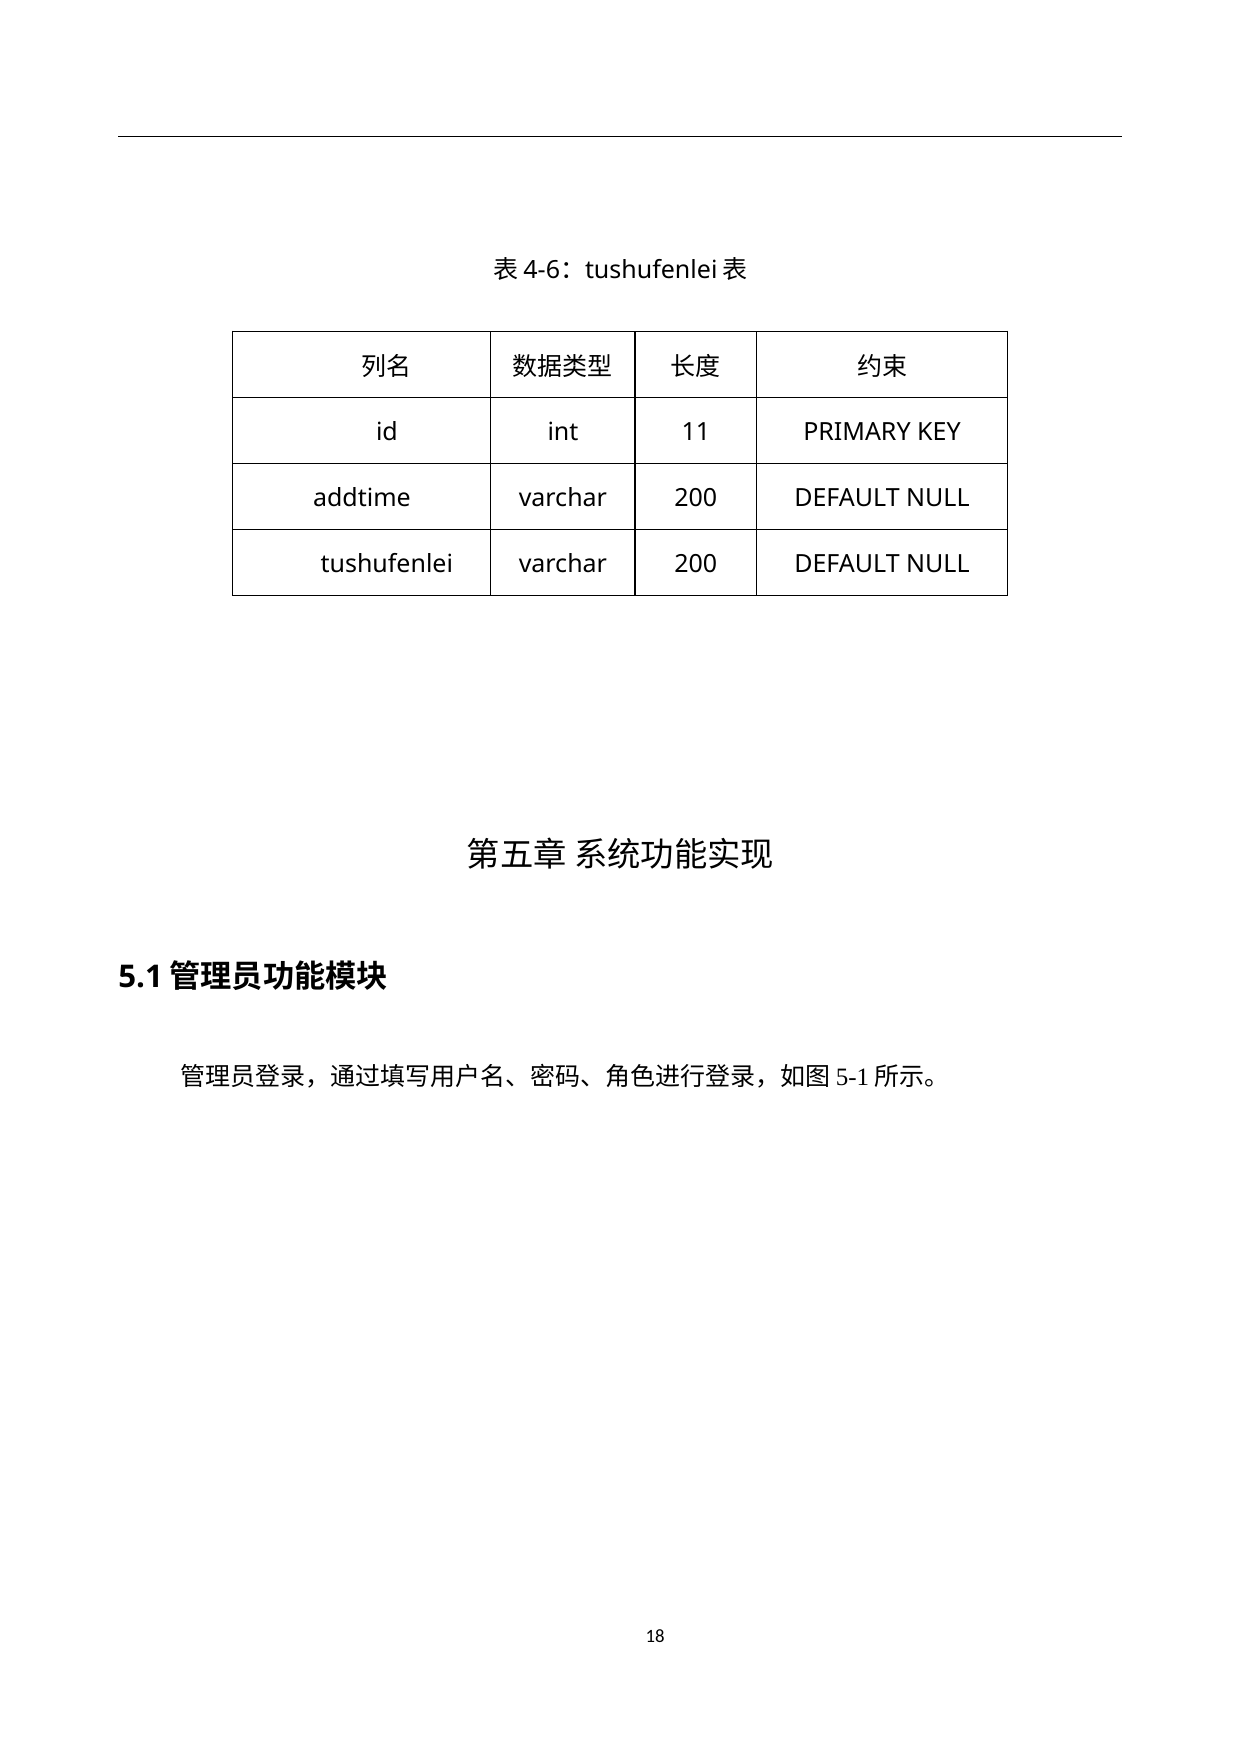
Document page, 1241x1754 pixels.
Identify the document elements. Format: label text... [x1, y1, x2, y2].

subtitle 第五章 系统功能实现 [118, 819, 1122, 884]
table_cell addtime [233, 464, 490, 529]
table_cell tushufenlei [233, 530, 490, 595]
text 5.1管理员功能模块 [118, 941, 1122, 1006]
table_header 列名 [233, 332, 490, 397]
table_cell DEFAULT NULL [757, 530, 1007, 595]
table_cell 200 [636, 464, 756, 529]
table_cell int [491, 398, 634, 463]
table_cell DEFAULT NULL [757, 464, 1007, 529]
table_cell varchar [491, 464, 634, 529]
table_header 长度 [636, 332, 756, 397]
text 表4-6：tushufenlei表 [118, 235, 1122, 300]
table_cell id [233, 398, 490, 463]
table_cell PRIMARY KEY [757, 398, 1007, 463]
table_header 数据类型 [491, 332, 634, 397]
table_cell varchar [491, 530, 634, 595]
table_cell 11 [636, 398, 756, 463]
text 管理员登录，通过填写用户名、密码、角色进行登录，如图5-1所示。 [118, 1042, 1122, 1107]
table_header 约束 [757, 332, 1007, 397]
table_cell 200 [636, 530, 756, 595]
